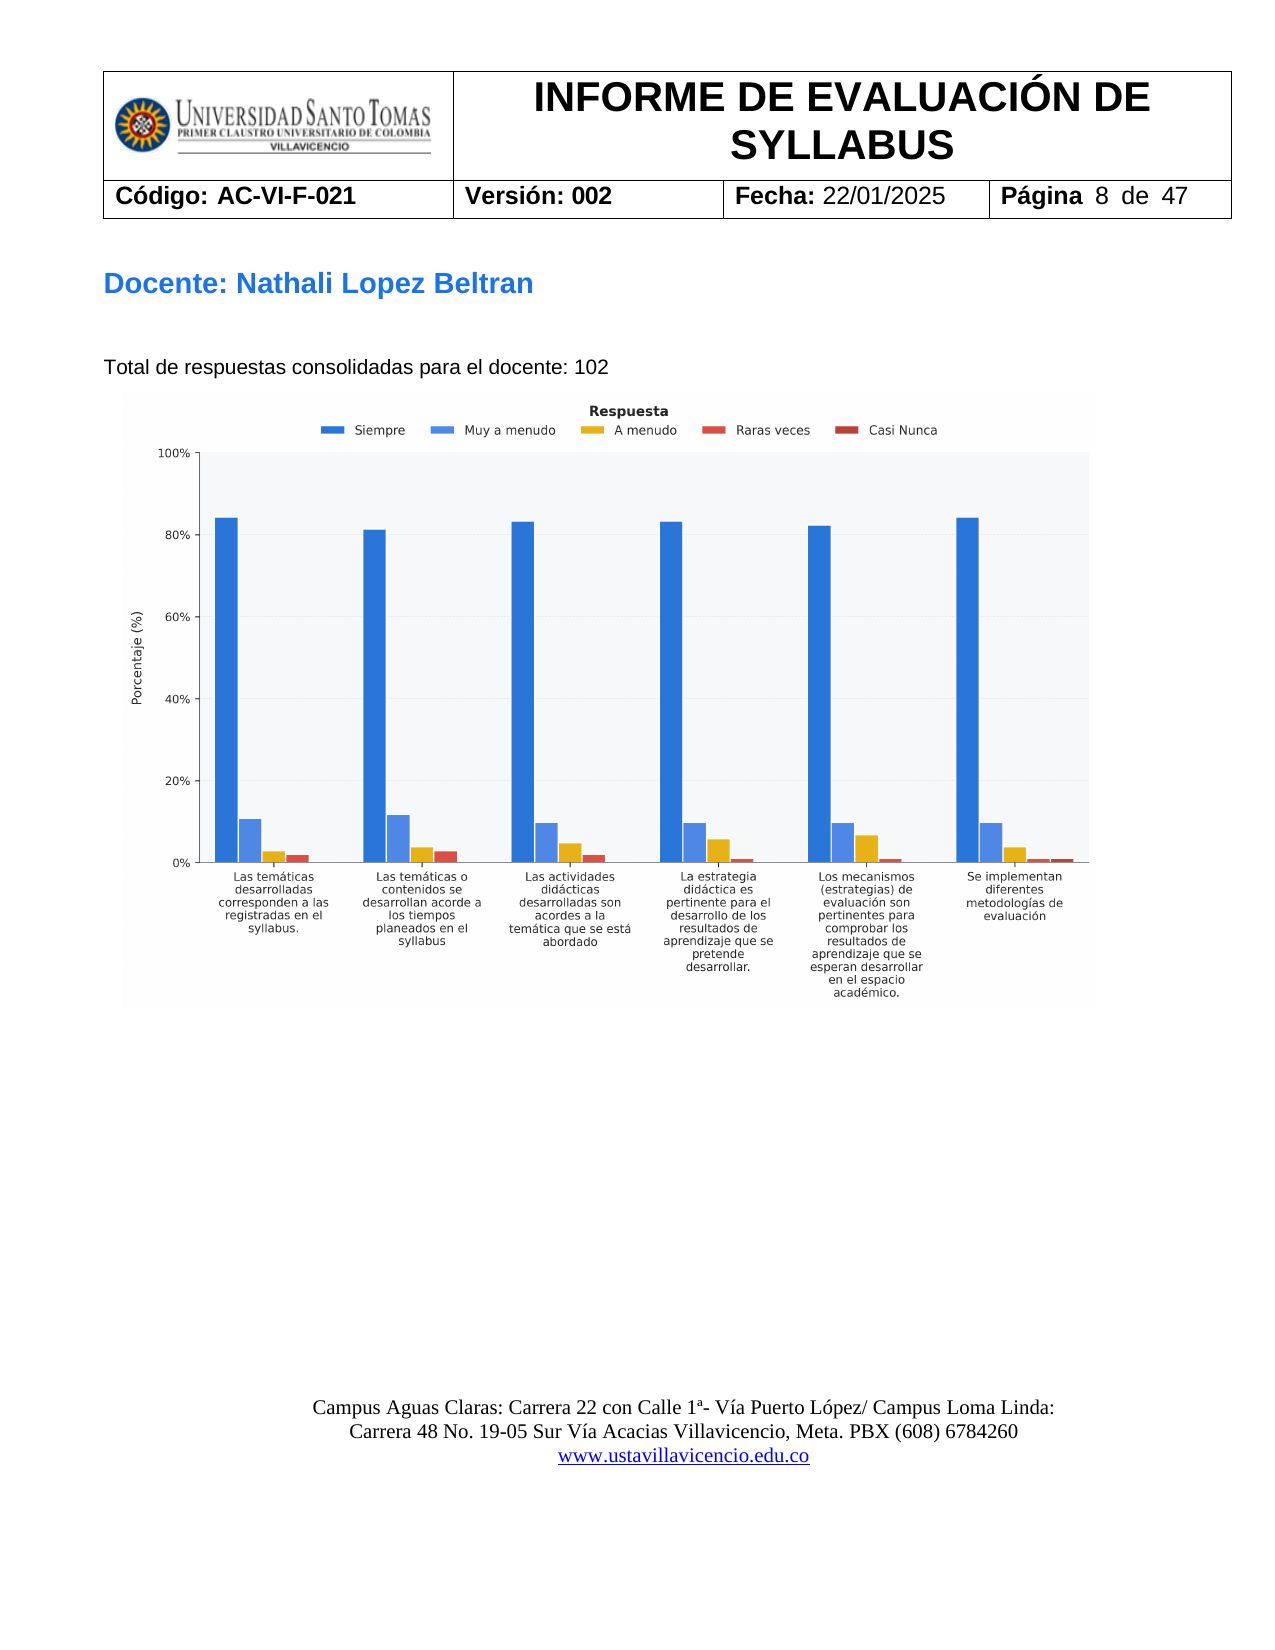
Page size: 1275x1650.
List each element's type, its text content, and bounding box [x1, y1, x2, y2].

picture [114, 97, 432, 154]
text Total de respuestas consolidadas para el docente: 102 [103, 355, 1231, 379]
text Docente: Nathali Lopez Beltran [103, 266, 1231, 299]
picture [122, 391, 1098, 1008]
